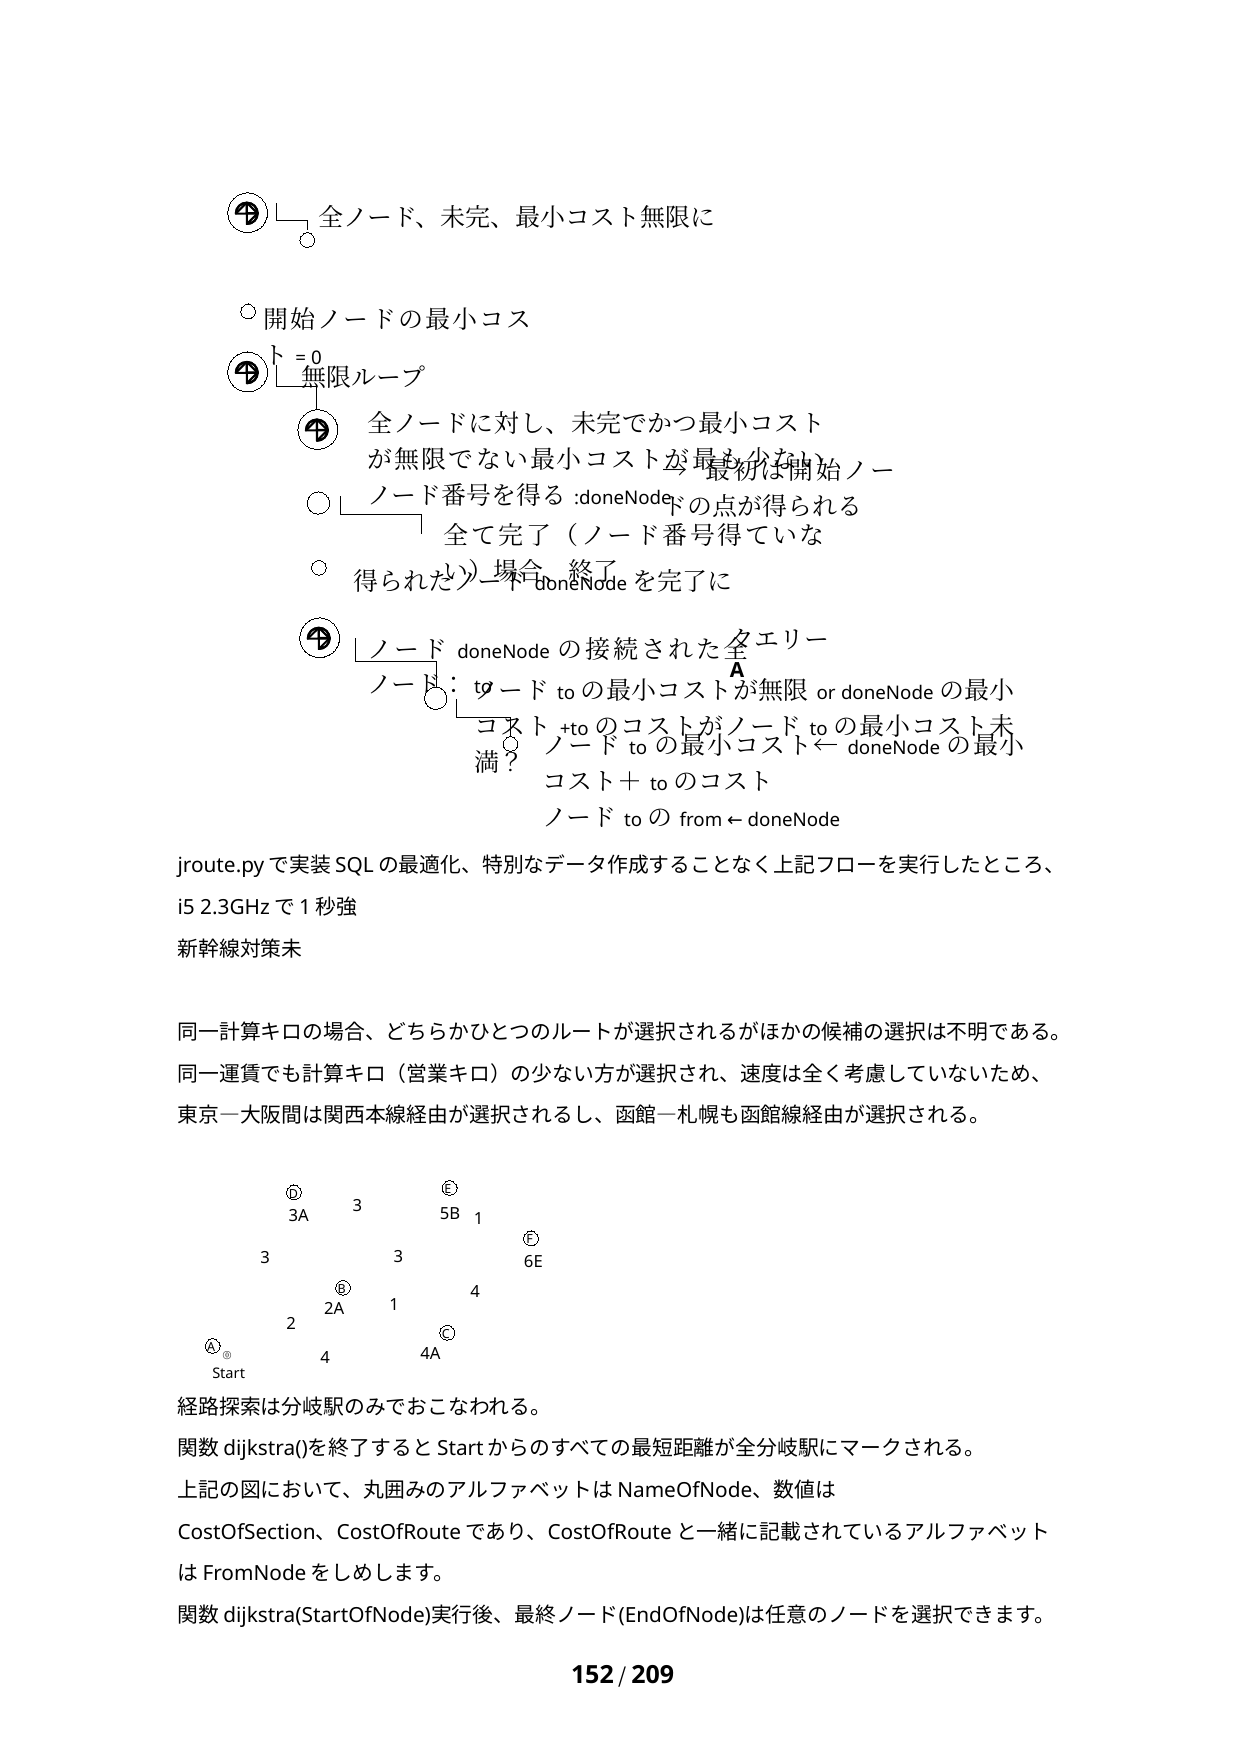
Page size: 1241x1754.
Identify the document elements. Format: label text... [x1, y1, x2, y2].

text 経路探索は分岐駅のみでおこなわれる。 [177, 1384, 1063, 1426]
text 同一計算キロの場合、どちらかひとつのルートが選択されるがほかの候補の選択は不明である。 [177, 1009, 1063, 1051]
text 関数dijkstra()を終了するとStartからのすべての最短距離が全分岐駅にマークされる。 [177, 1426, 1063, 1468]
text 関数dijkstra(StartOfNode)実行後、最終ノード(EndOfNode)は任意のノードを選択できます。 [177, 1593, 1063, 1634]
text 同一運賃でも計算キロ（営業キロ）の少ない方が選択され、速度は全く考慮していないため、東京―大阪間は関西本線経由が選択されるし、函館―札幌も函館線経由が選択される。 [177, 1051, 1063, 1134]
text 上記の図において、丸囲みのアルファベットはNameOfNode、数値はCostOfSection、CostOfRouteであり、CostOfRouteと一緒に記載されているアルファベットはFromNodeをしめします。 [177, 1468, 1063, 1593]
text 新幹線対策未 [177, 926, 1063, 968]
text jroute.pyで実装SQLの最適化、特別なデータ作成することなく上記フローを実行したところ、i5 2.3GHzで1秒強 [177, 843, 1063, 926]
